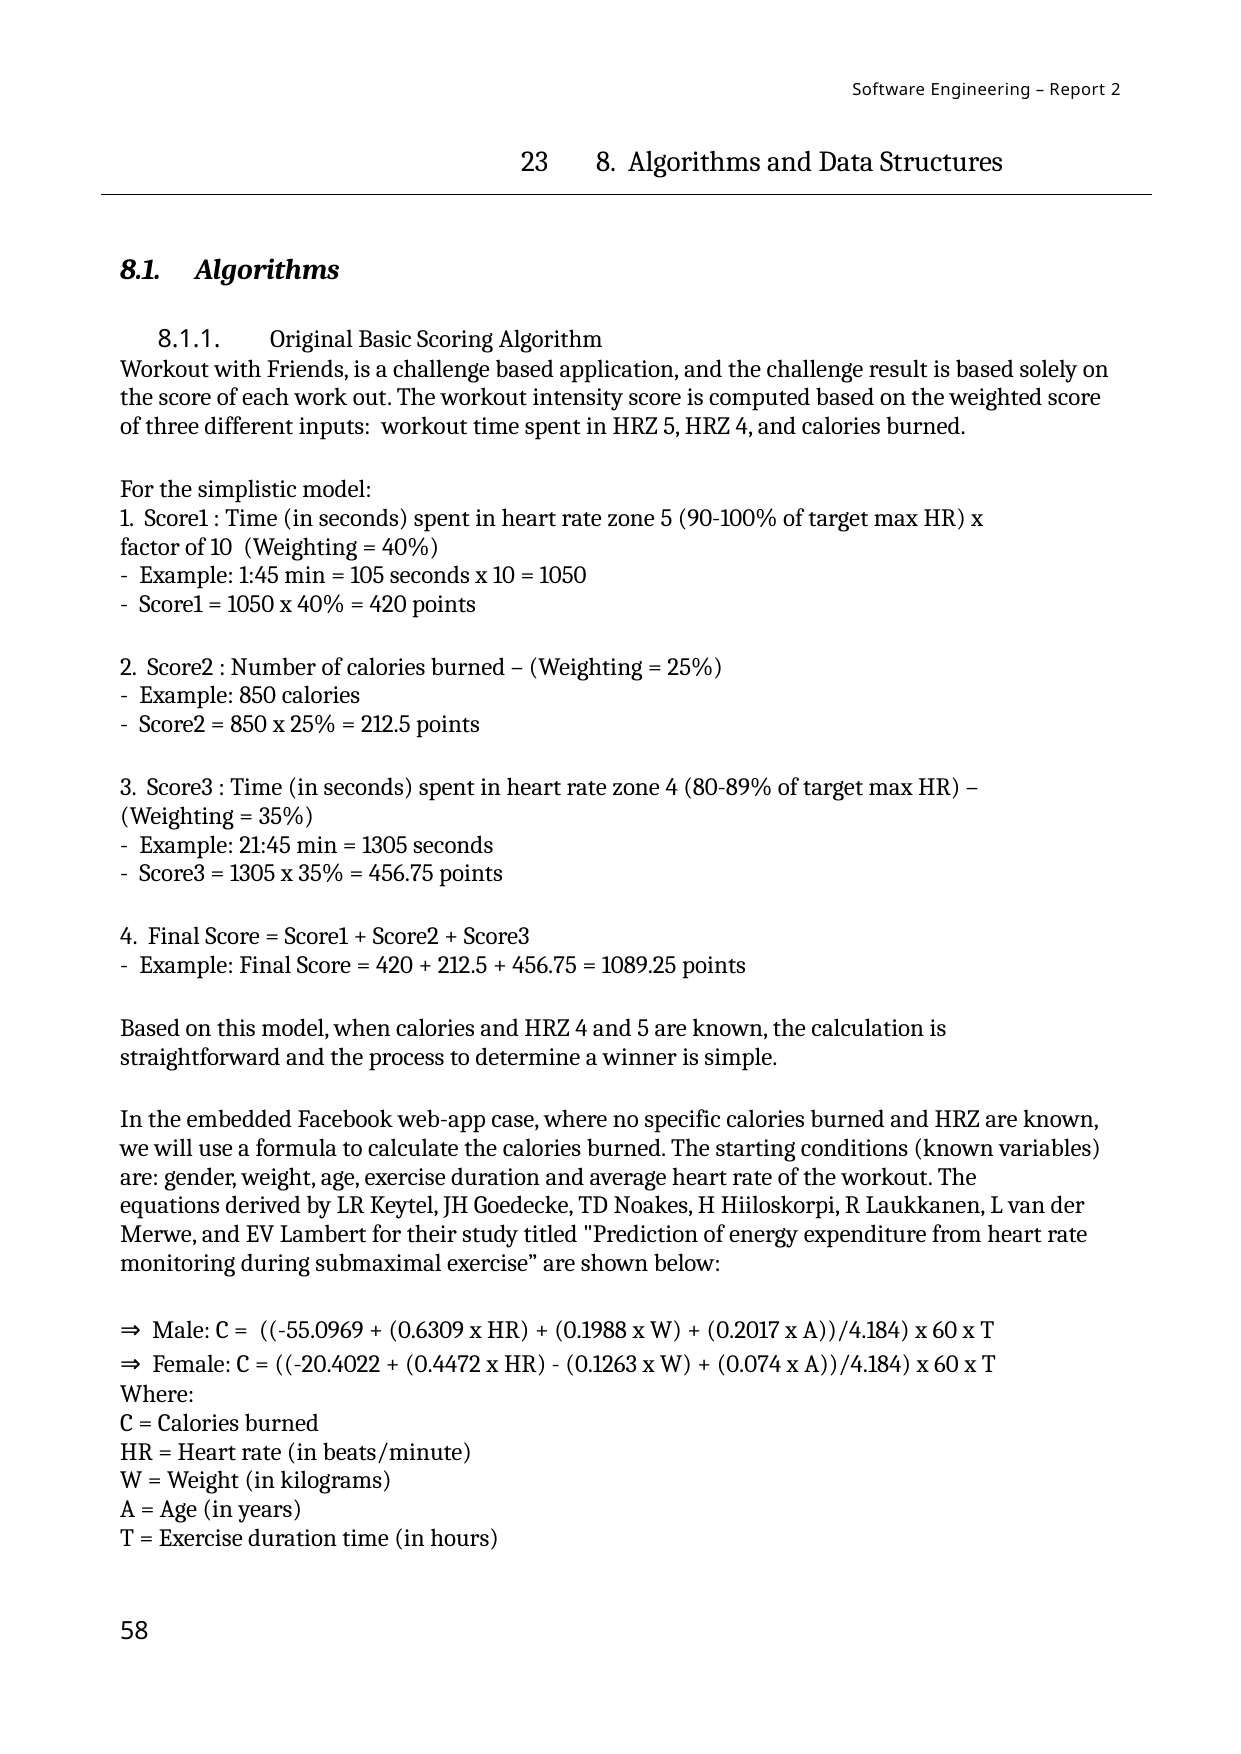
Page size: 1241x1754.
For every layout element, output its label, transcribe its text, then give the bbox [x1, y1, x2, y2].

text For the simplistic model: [120, 475, 1120, 504]
text - Score3 = 1305 x 35% = 456.75 points [120, 859, 1120, 888]
text ⇒ Male: C = ((-55.0969 + (0.6309 x HR) + (0.1988 x W) + (0.2017 x A))/4.184) x 60 x T [120, 1312, 1120, 1346]
text straightforward and the process to determine a winner is simple. [120, 1042, 1120, 1071]
subtitle Algorithms [120, 253, 1108, 286]
text - Example: 1:45 min = 105 seconds x 10 = 1050 [120, 561, 1120, 590]
text 8. Algorithms and Data Structures [120, 145, 1003, 178]
text T = Exercise duration time (in hours) [120, 1524, 1120, 1552]
text C = Calories burned [120, 1409, 1120, 1437]
text - Example: 850 calories [120, 681, 1120, 710]
text HR = Heart rate (in beats/minute) [120, 1437, 1120, 1466]
text In the embedded Facebook web-app case, where no specific calories burned and HRZ are known, [120, 1105, 1120, 1134]
text Based on this model, when calories and HRZ 4 and 5 are known, the calculation is [120, 1014, 1120, 1042]
text - Score2 = 850 x 25% = 212.5 points [120, 710, 1120, 739]
text A = Age (in years) [120, 1495, 1120, 1524]
text Merwe, and EV Lambert for their study titled "Prediction of energy expenditure from heart rate [120, 1220, 1120, 1249]
text ⇒ Female: C = ((-20.4022 + (0.4472 x HR) - (0.1263 x W) + (0.074 x A))/4.184) x 60 x T [120, 1346, 1120, 1380]
text are: gender, weight, age, exercise duration and average heart rate of the workout. The [120, 1163, 1120, 1191]
text equations derived by LR Keytel, JH Goedecke, TD Noakes, H Hiiloskorpi, R Laukkanen, L van der [120, 1191, 1120, 1220]
text - Example: 21:45 min = 1305 seconds [120, 831, 1120, 859]
list Original Basic Scoring Algorithm [157, 321, 1120, 354]
text (Weighting = 35%) [120, 802, 1120, 831]
text Workout with Friends, is a challenge based application, and the challenge result is based solely on the score of each work out. The workout intensity score is computed based on the weighted score of three different inputs: workout time spent in HRZ 5, HRZ 4, and calories burned. [120, 354, 1120, 441]
text we will use a formula to calculate the calories burned. The starting conditions (known variables) [120, 1134, 1120, 1163]
text Where: [120, 1380, 1120, 1409]
text W = Weight (in kilograms) [120, 1466, 1120, 1495]
text - Score1 = 1050 x 40% = 420 points [120, 590, 1120, 619]
text 3. Score3 : Time (in seconds) spent in heart rate zone 4 (80-89% of target max HR) – [120, 773, 1120, 802]
text 1. Score1 : Time (in seconds) spent in heart rate zone 5 (90-100% of target max HR) x [120, 504, 1120, 532]
text 4. Final Score = Score1 + Score2 + Score3 [120, 922, 1120, 951]
text monitoring during submaximal exercise” are shown below: [120, 1249, 1120, 1278]
text 2. Score2 : Number of calories burned – (Weighting = 25%) [120, 653, 1120, 681]
text - Example: Final Score = 420 + 212.5 + 456.75 = 1089.25 points [120, 951, 1120, 979]
text factor of 10 (Weighting = 40%) [120, 532, 1120, 561]
